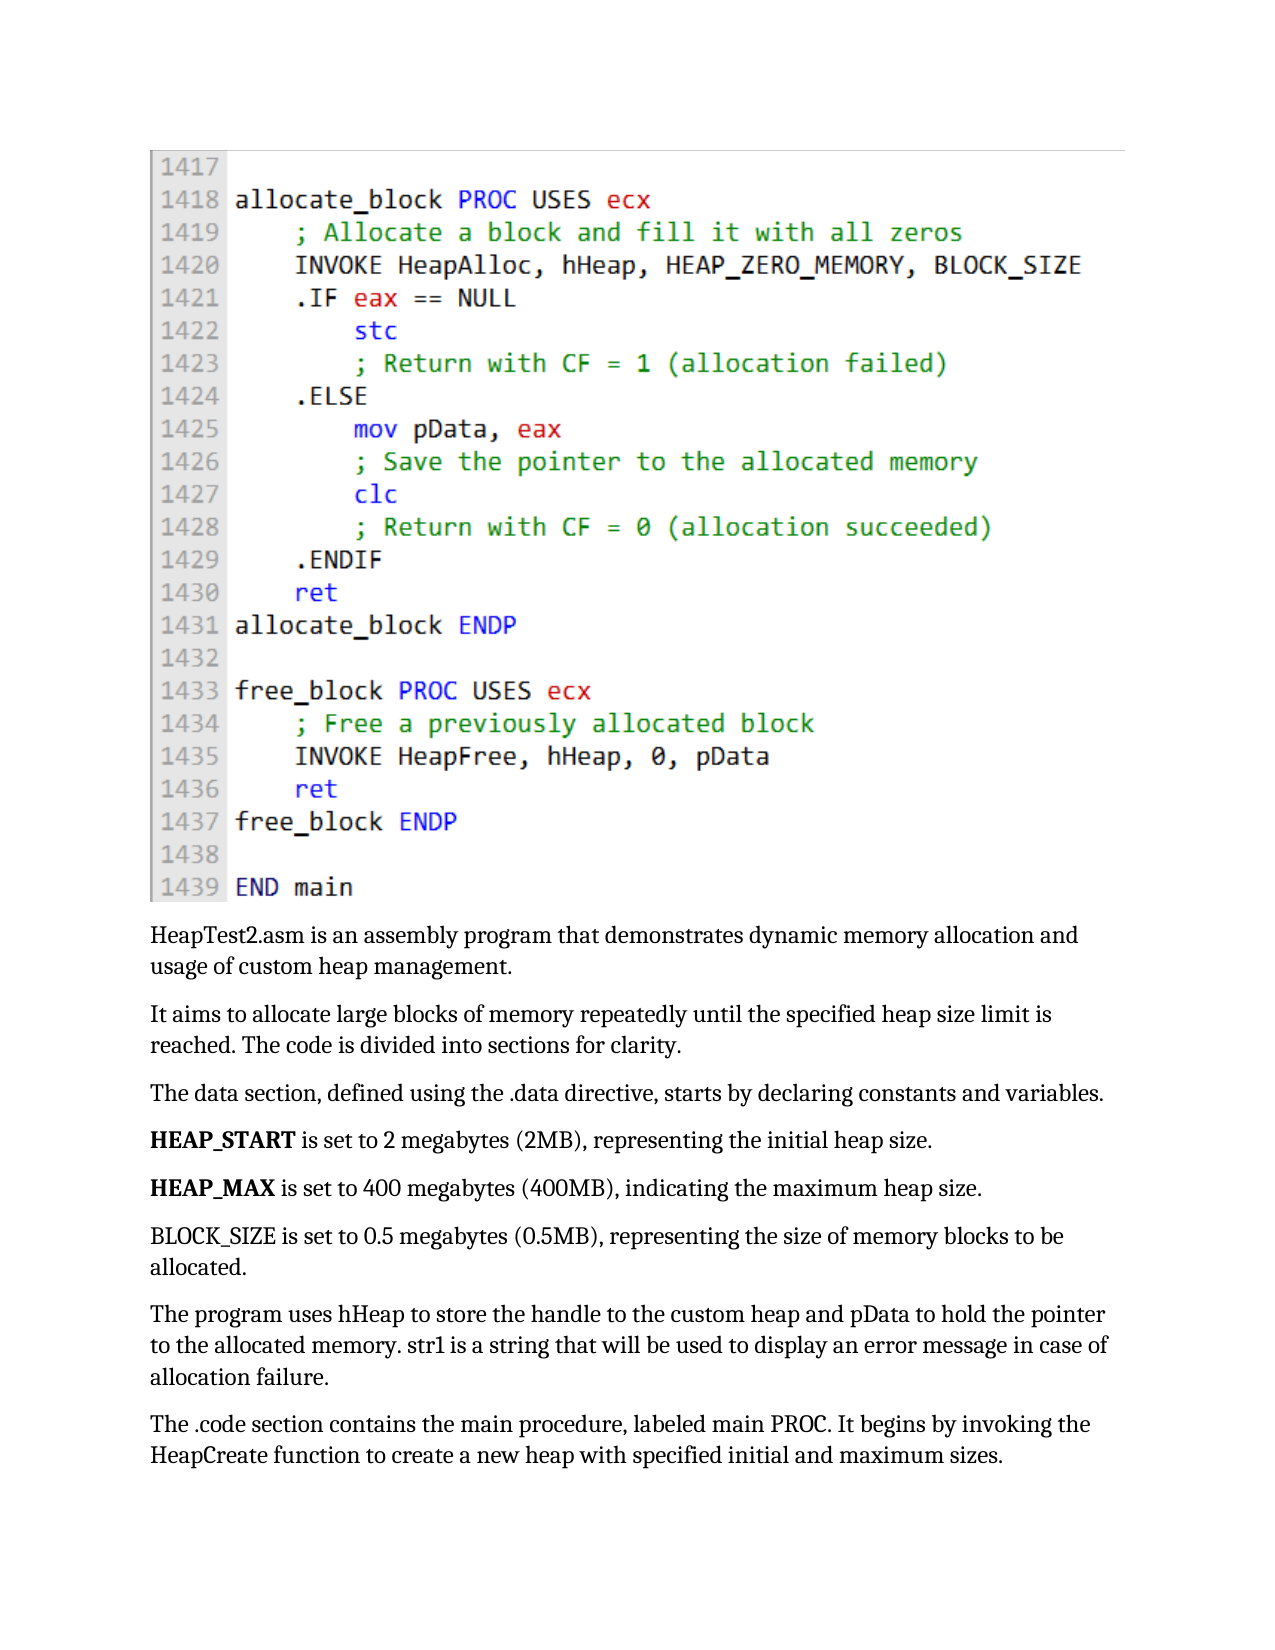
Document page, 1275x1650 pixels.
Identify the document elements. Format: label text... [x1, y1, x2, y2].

text HeapTest2.asm is an assembly program that demonstrates dynamic memory allocation and usage of custom heap management. [150, 921, 1125, 981]
picture [150, 150, 1125, 902]
text The .code section contains the main procedure, labeled main PROC. It begins by invoking the HeapCreate function to create a new heap with specified initial and maximum sizes. [150, 1410, 1125, 1470]
text The program uses hHeap to store the handle to the custom heap and pData to hold the pointer to the allocated memory. str1 is a string that will be used to display an error message in case of allocation failure. [150, 1300, 1125, 1391]
text The data section, defined using the .data directive, starts by declaring constants and variables. [150, 1078, 1125, 1107]
text HEAP_START is set to 2 megabytes (2MB), representing the initial heap size. [150, 1126, 1125, 1155]
text BLOCK_SIZE is set to 0.5 megabytes (0.5MB), representing the size of memory blocks to be allocated. [150, 1222, 1125, 1281]
text It aims to allocate large blocks of memory repeatedly until the specified heap size limit is reached. The code is divided into sections for clarity. [150, 1000, 1125, 1059]
text HEAP_MAX is set to 400 megabytes (400MB), indicating the maximum heap size. [150, 1174, 1125, 1203]
